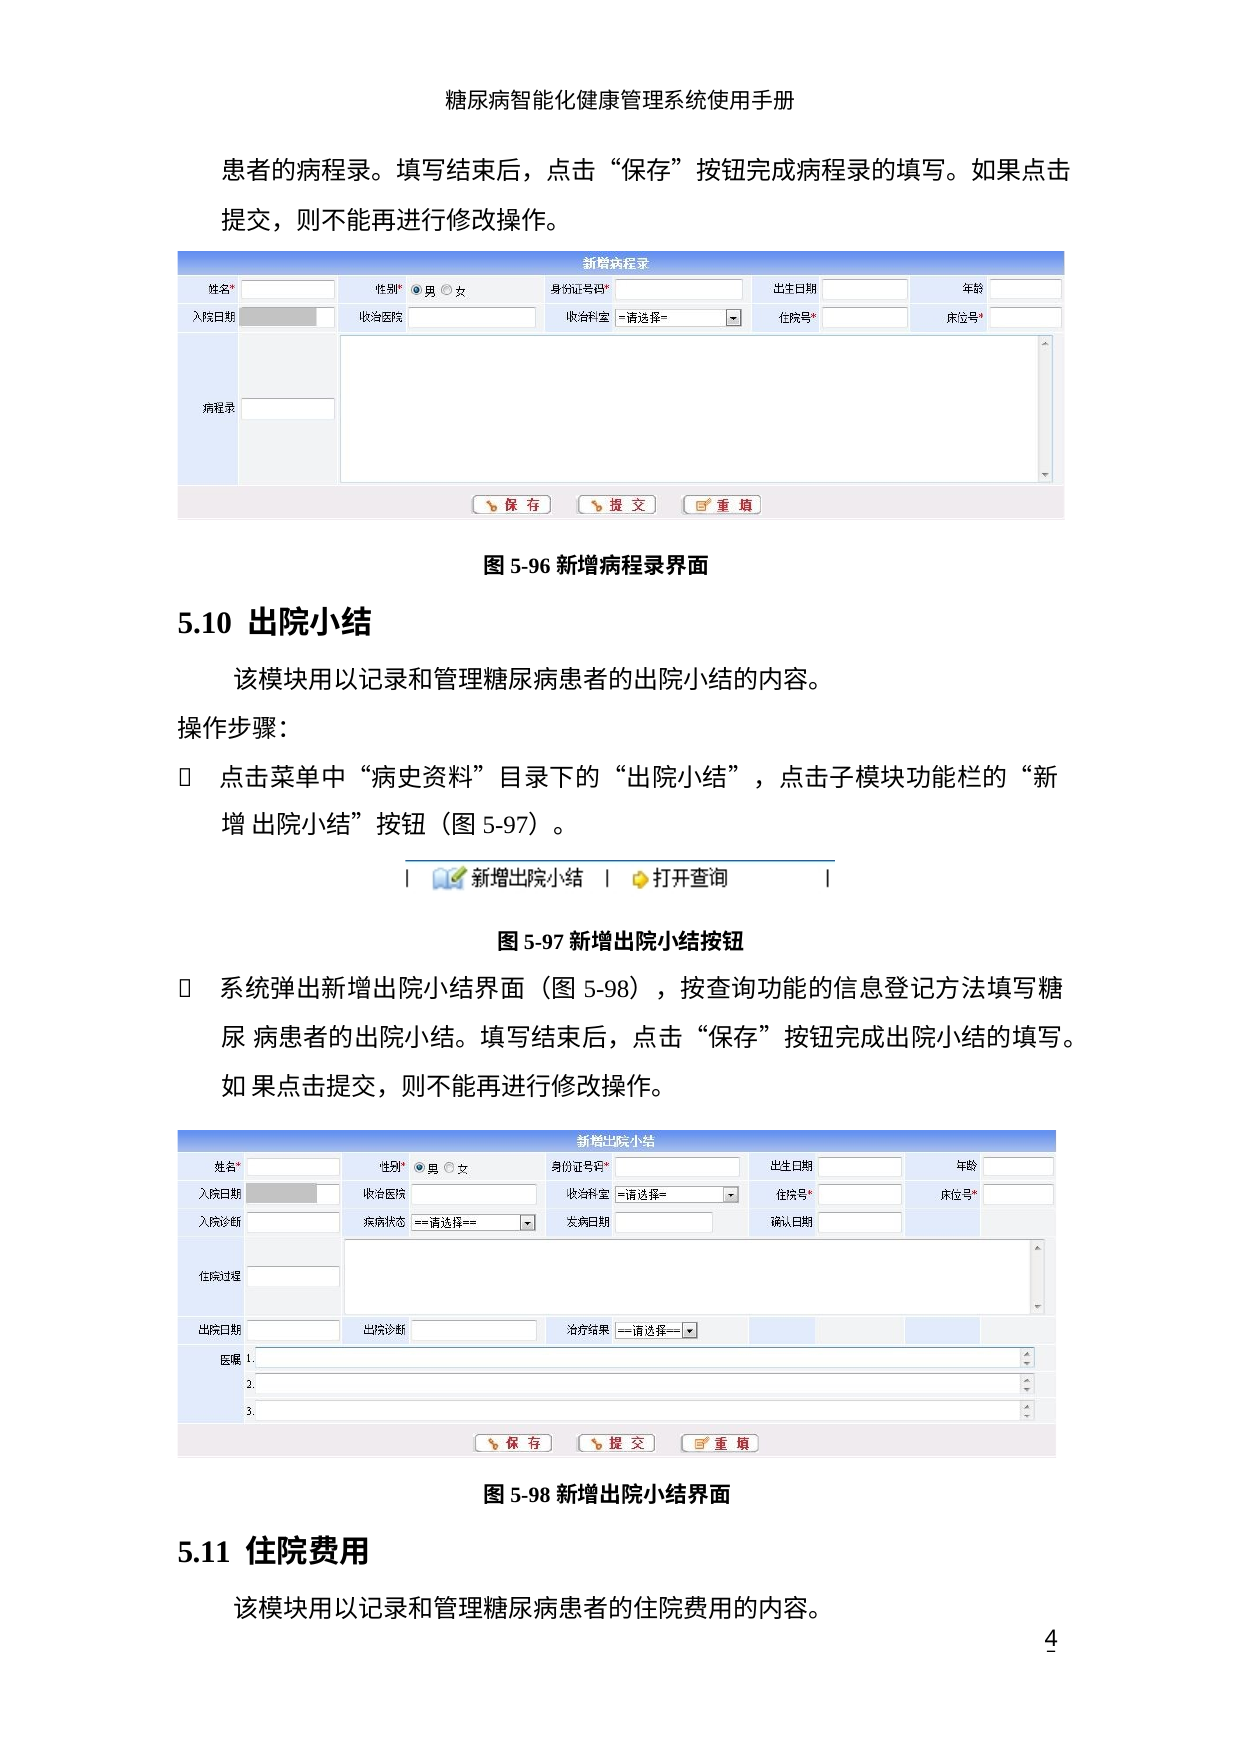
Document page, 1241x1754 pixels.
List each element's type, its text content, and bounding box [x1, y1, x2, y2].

text 图 5-98 新增出院小结界面 [483, 1477, 1073, 1509]
subtitle 5.10 出院小结 [177, 597, 374, 642]
text 操作步骤： [177, 709, 1073, 745]
picture [177, 1130, 1057, 1458]
text  点击菜单中“病史资料”目录下的“出院小结”，点击子模块功能栏的“新增 出院小结”按钮（图 5-97）。 [177, 758, 1059, 841]
subtitle 5.11 住院费用 [177, 1526, 372, 1571]
text 该模块用以记录和管理糖尿病患者的出院小结的内容。 [233, 660, 1073, 696]
text 图 5-97 新增出院小结按钮 [167, 869, 1073, 956]
picture [405, 860, 835, 897]
picture [177, 251, 1065, 520]
text 该模块用以记录和管理糖尿病患者的住院费用的内容。 [233, 1589, 1073, 1625]
text 患者的病程录。填写结束后，点击“保存”按钮完成病程录的填写。如果点击 提交，则不能再进行修改操作。 [221, 150, 1073, 237]
text  系统弹出新增出院小结界面（图 5-98），按查询功能的信息登记方法填写糖尿 病患者的出院小结。填写结束后，点击“保存”按钮完成出院小结的填写。如 果点击提交，则不能再进行修改操作。 [177, 968, 1063, 1102]
text 图 5-96 新增病程录界面 [483, 548, 1073, 580]
